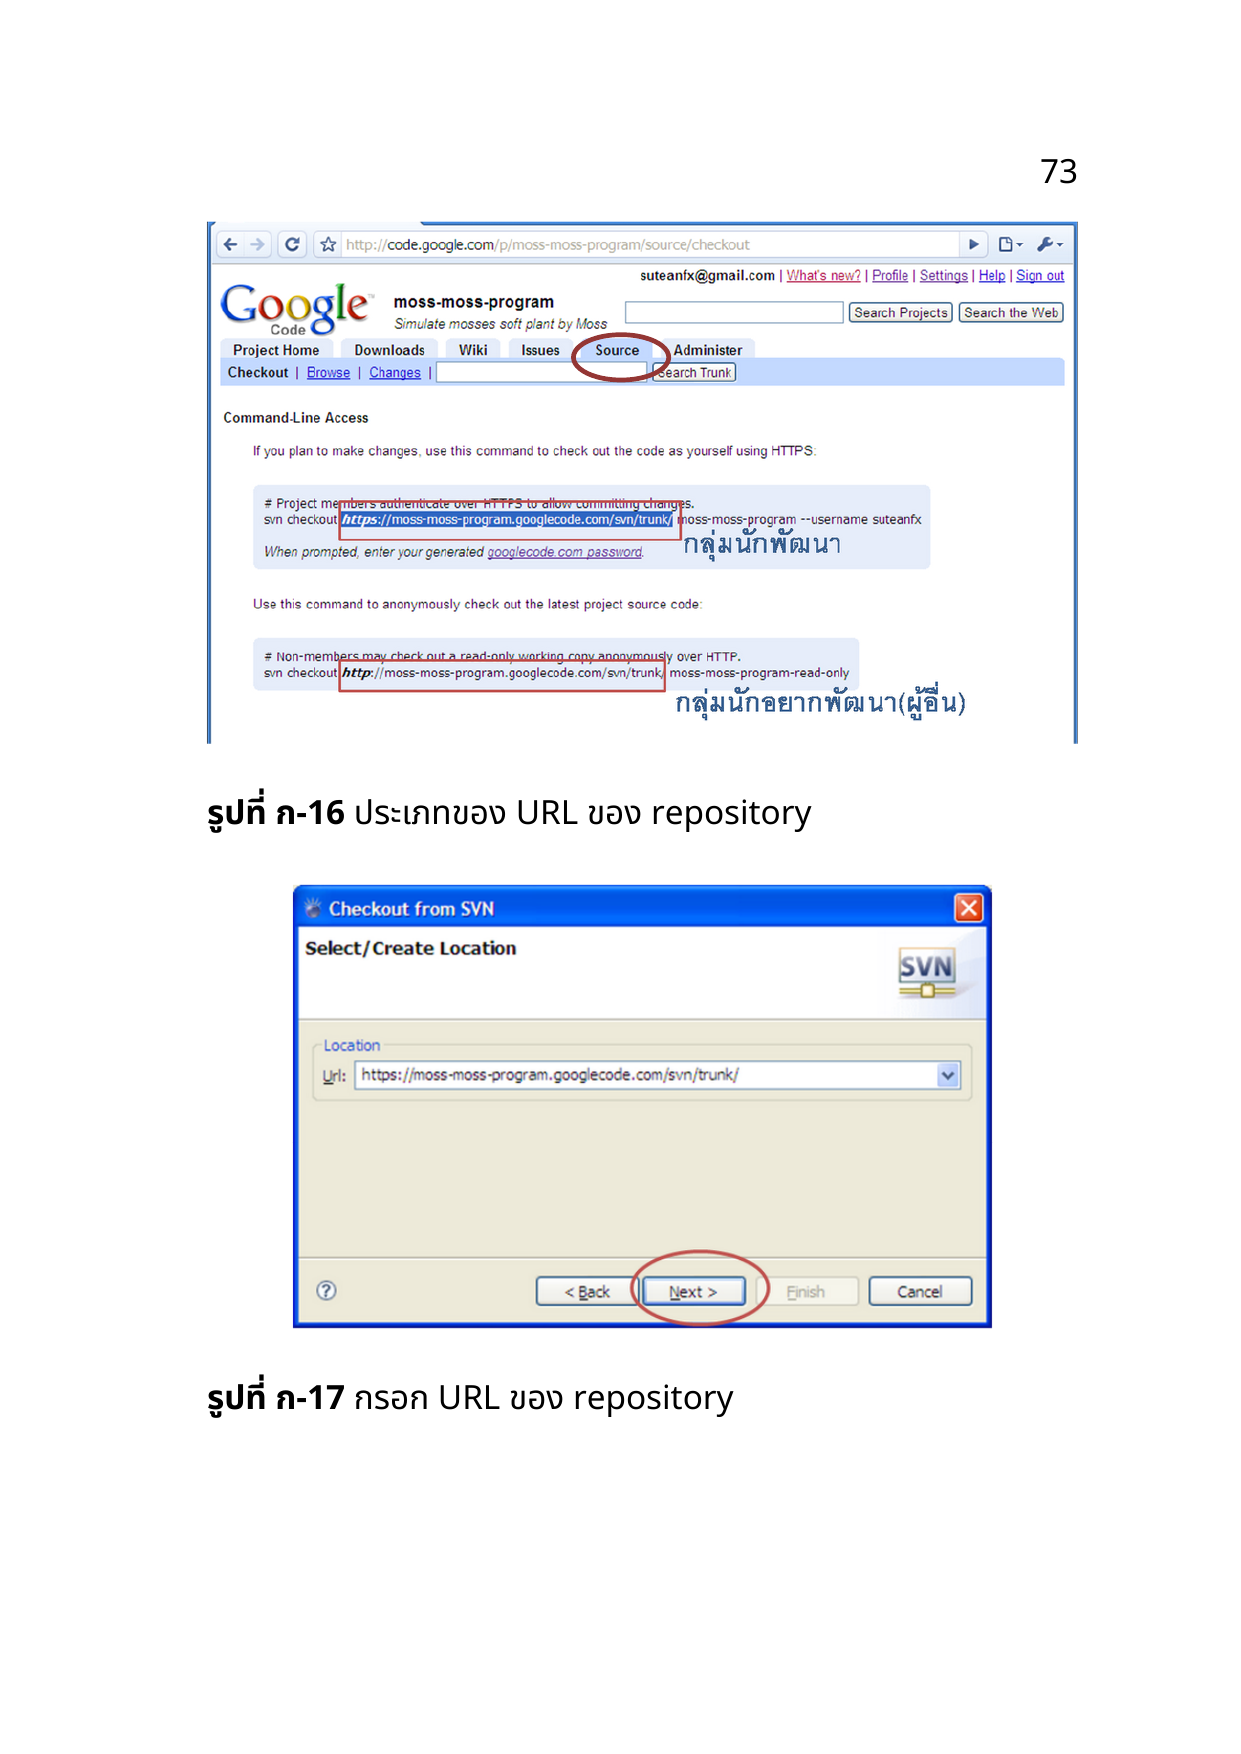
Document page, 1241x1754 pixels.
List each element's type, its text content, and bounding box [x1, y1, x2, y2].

picture [206, 221, 1078, 744]
picture [292, 884, 993, 1329]
text รูปที่ ก-16 ประเภทของ URL ของ repository [207, 788, 1078, 839]
text รูปที่ ก-17 กรอก URL ของ repository [207, 1374, 1078, 1424]
